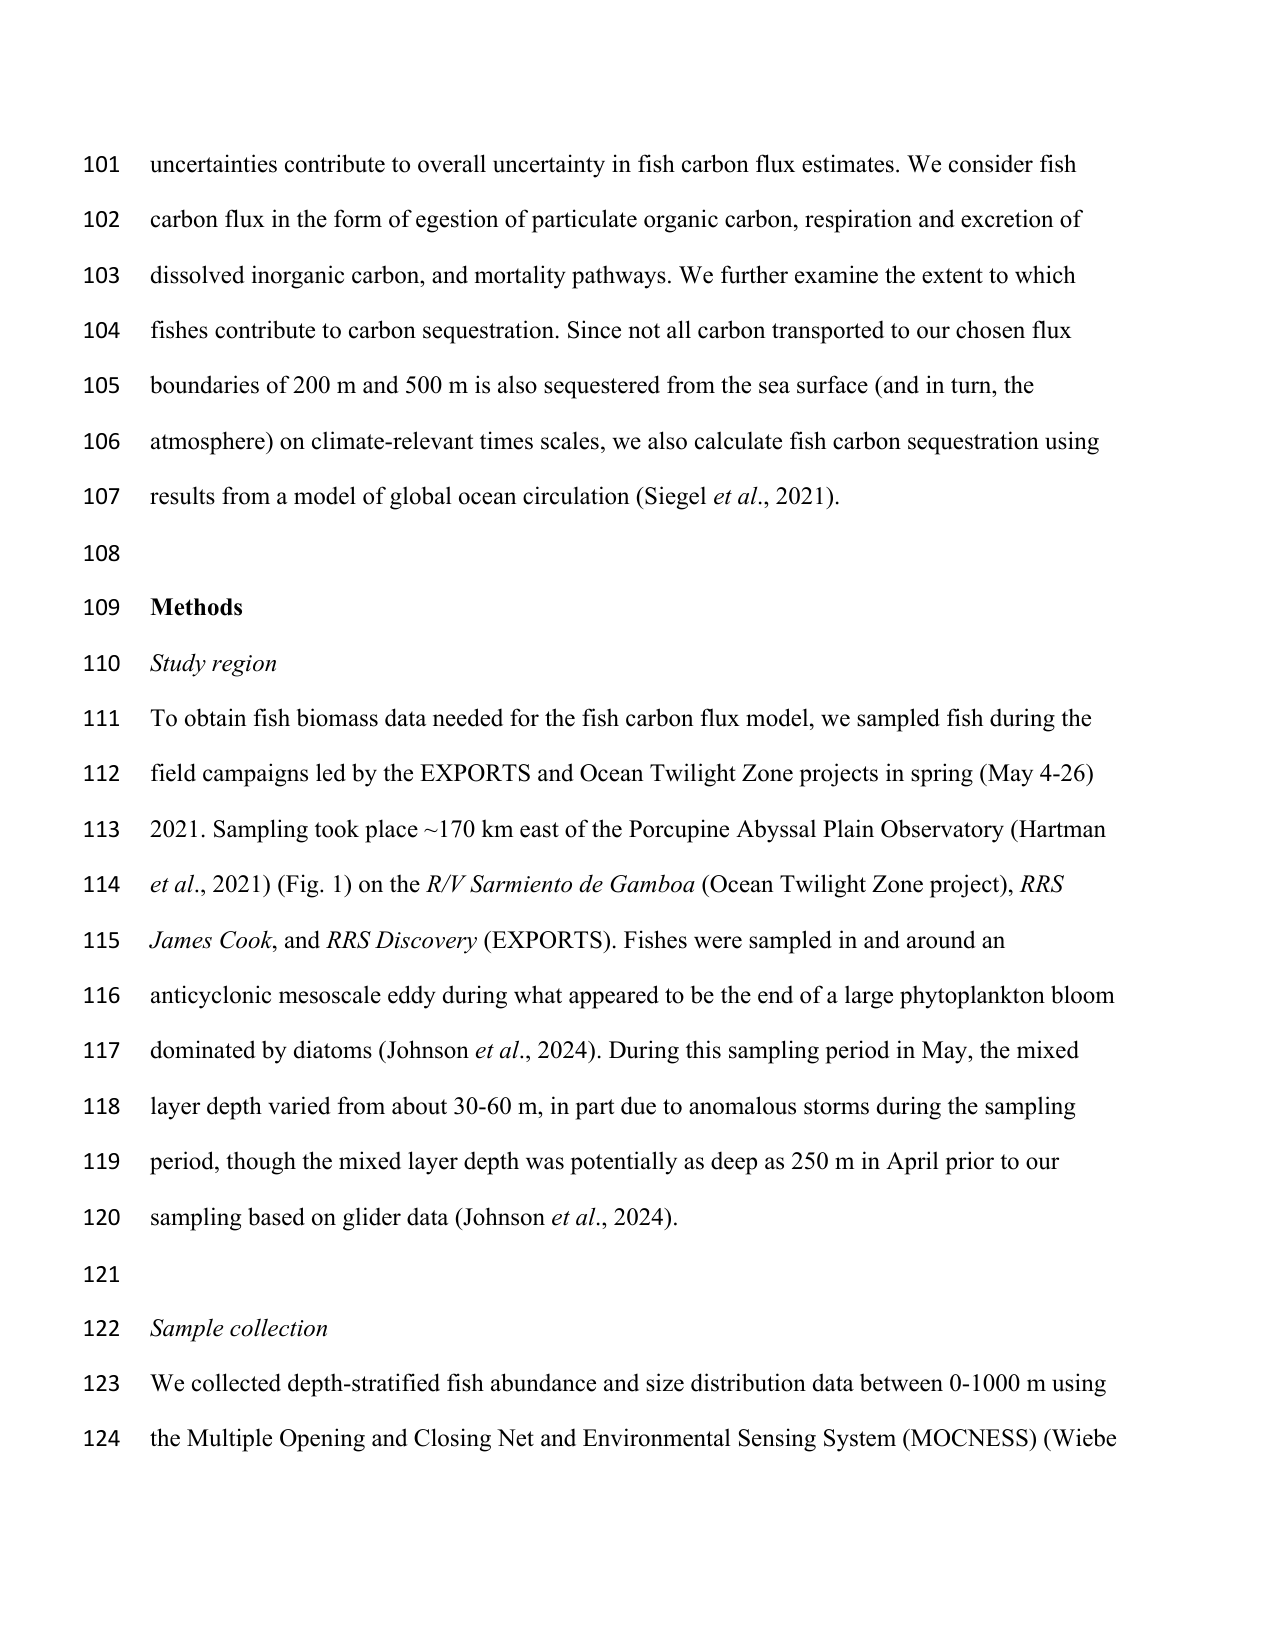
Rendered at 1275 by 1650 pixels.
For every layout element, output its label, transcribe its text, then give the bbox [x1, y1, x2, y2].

text Sample collection [150, 1314, 1125, 1341]
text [150, 150, 1125, 510]
text Methods [150, 593, 1125, 621]
text Study region [150, 649, 1125, 676]
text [150, 1369, 1125, 1452]
text To obtain fish biomass data needed for the fish carbon flux model, we sampled fish during the field campaigns led by the EXPORTS and Ocean Twilight Zone projects in spring (May 4-26) 2021. Sampling took place ~170 km east of the Porcupine Abyssal Plain Observatory (Hartman et al., 2021) (Fig. 1) on the R/V Sarmiento de Gamboa (Ocean Twilight Zone project), RRS James Cook, and RRS Discovery (EXPORTS). Fishes were sampled in and around an anticyclonic mesoscale eddy during what appeared to be the end of a large phytoplankton bloom dominated by diatoms (Johnson et al., 2024). During this sampling period in May, the mixed layer depth varied from about 30-60 m, in part due to anomalous storms during the sampling period, though the mixed layer depth was potentially as deep as 250 m in April prior to our sampling based on glider data (Johnson et al., 2024). [150, 704, 1125, 1231]
